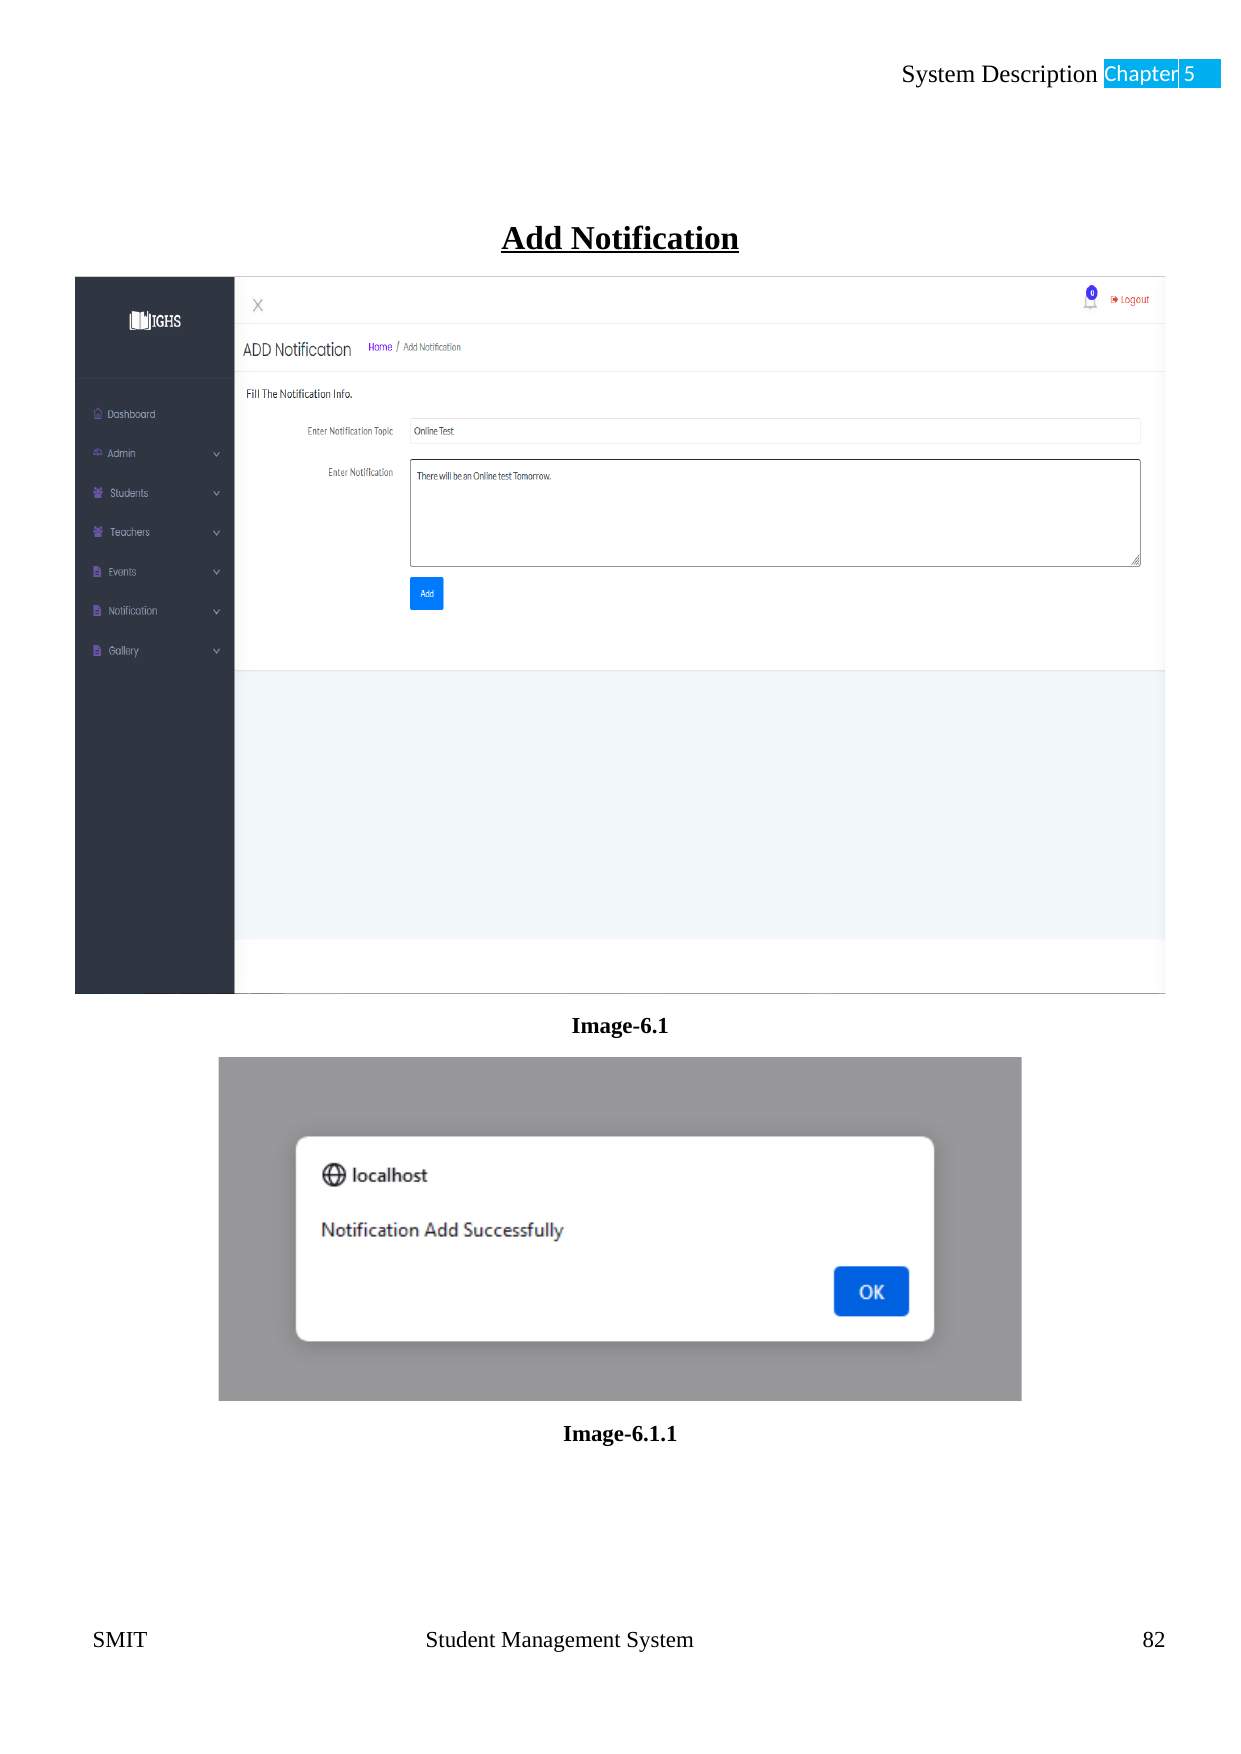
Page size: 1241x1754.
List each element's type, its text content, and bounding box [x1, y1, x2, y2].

list Image-6.1 [75, 1012, 1165, 1038]
picture [218, 1057, 1022, 1401]
picture [75, 276, 1166, 994]
list Image-6.1.1 [75, 1420, 1165, 1446]
list Add Notification [75, 218, 1165, 256]
